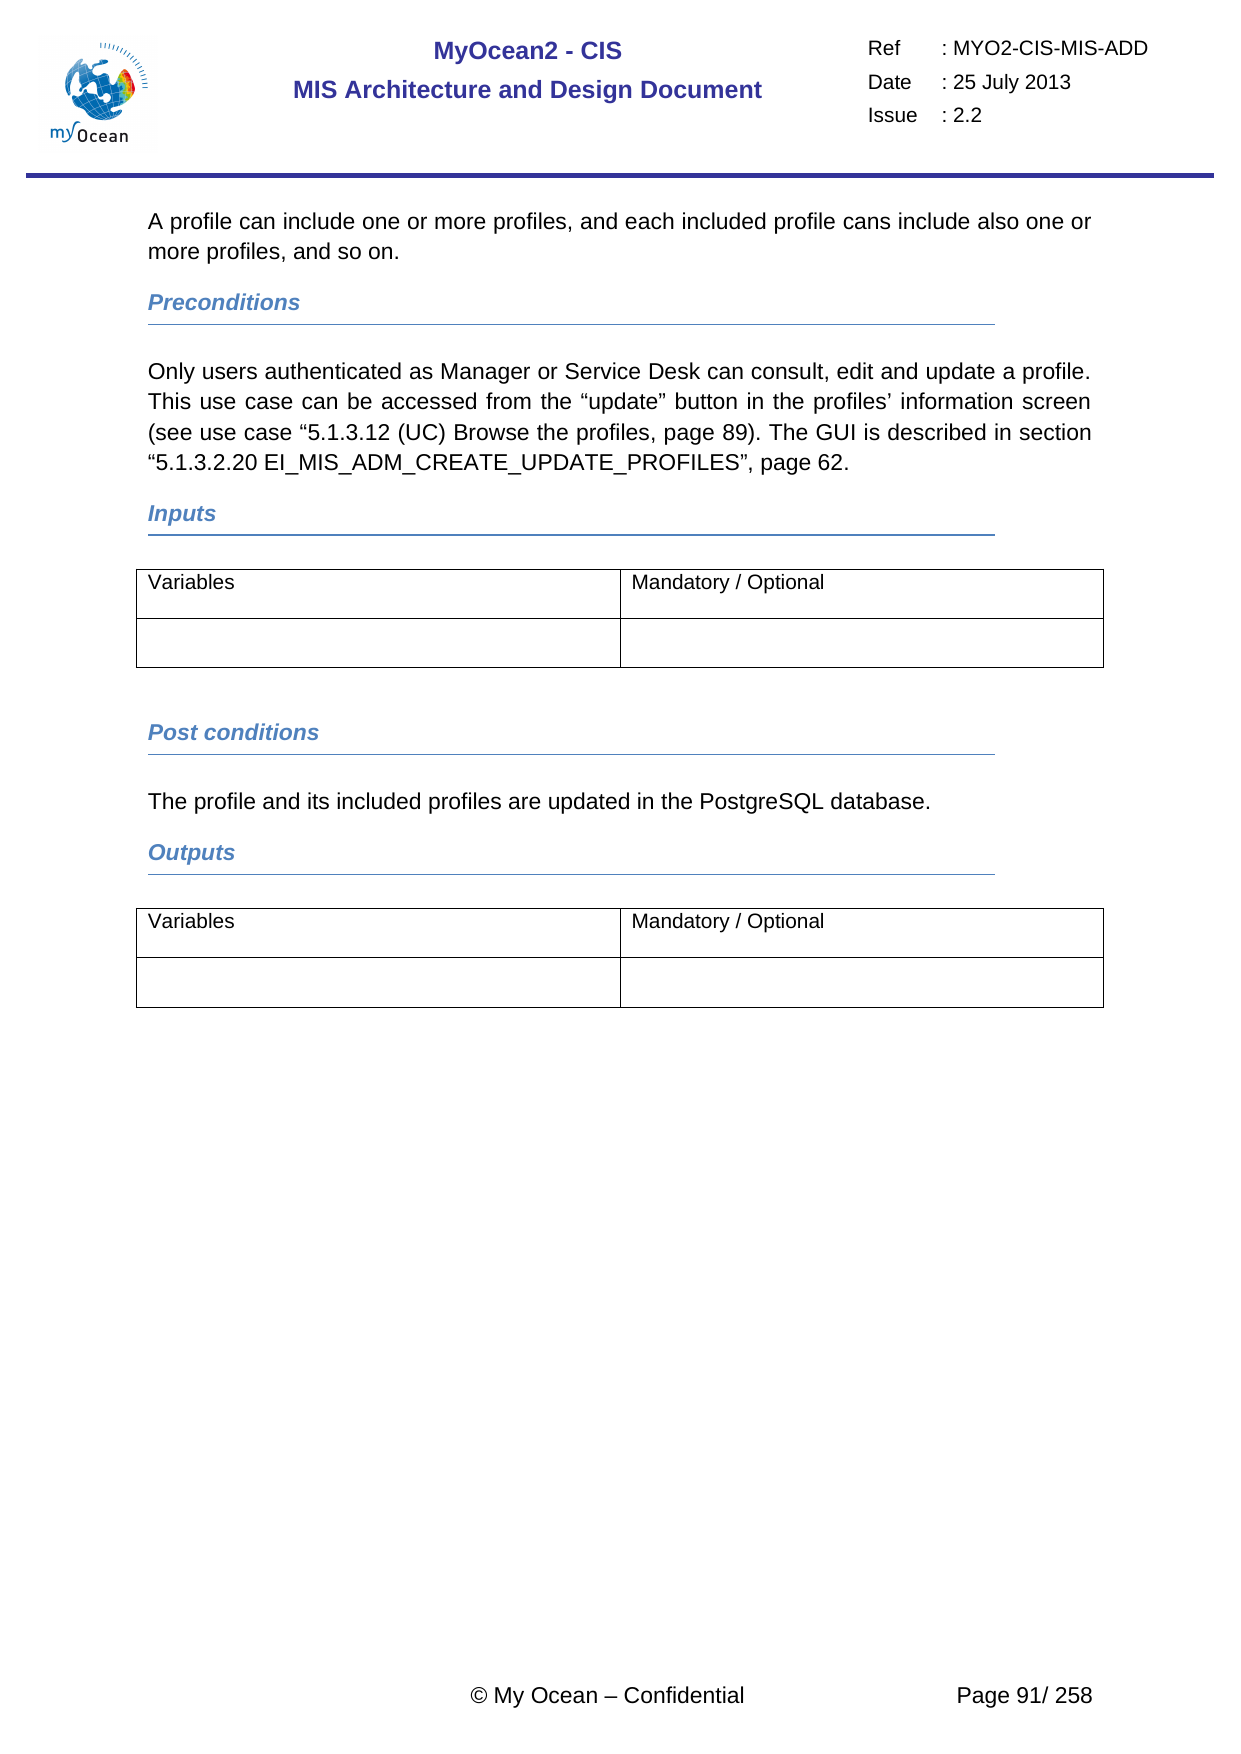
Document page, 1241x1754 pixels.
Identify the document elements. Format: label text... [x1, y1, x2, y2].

text Outputs [148, 839, 995, 874]
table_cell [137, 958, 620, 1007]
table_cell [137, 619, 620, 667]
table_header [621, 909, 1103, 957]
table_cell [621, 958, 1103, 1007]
picture [37, 35, 158, 153]
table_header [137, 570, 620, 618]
text Inputs [148, 500, 995, 534]
text Preconditions [148, 289, 995, 324]
text Post conditions [148, 719, 995, 754]
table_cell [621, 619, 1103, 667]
text A profile can include one or more profiles, and each included profile cans include also one or more profiles, and so on. [148, 208, 1092, 265]
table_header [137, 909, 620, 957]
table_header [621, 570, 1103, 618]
text The profile and its included profiles are updated in the PostgreSQL database. [148, 788, 1092, 814]
text Only users authenticated as Manager or Service Desk can consult, edit and update a profile. This use case can be accessed from the “update” button in the profiles’ information screen (see use case “5.1.3.12 (UC) Browse the profiles, page ). The GUI is described in section “5.1.3.2.20 ”, page . [148, 358, 1092, 475]
